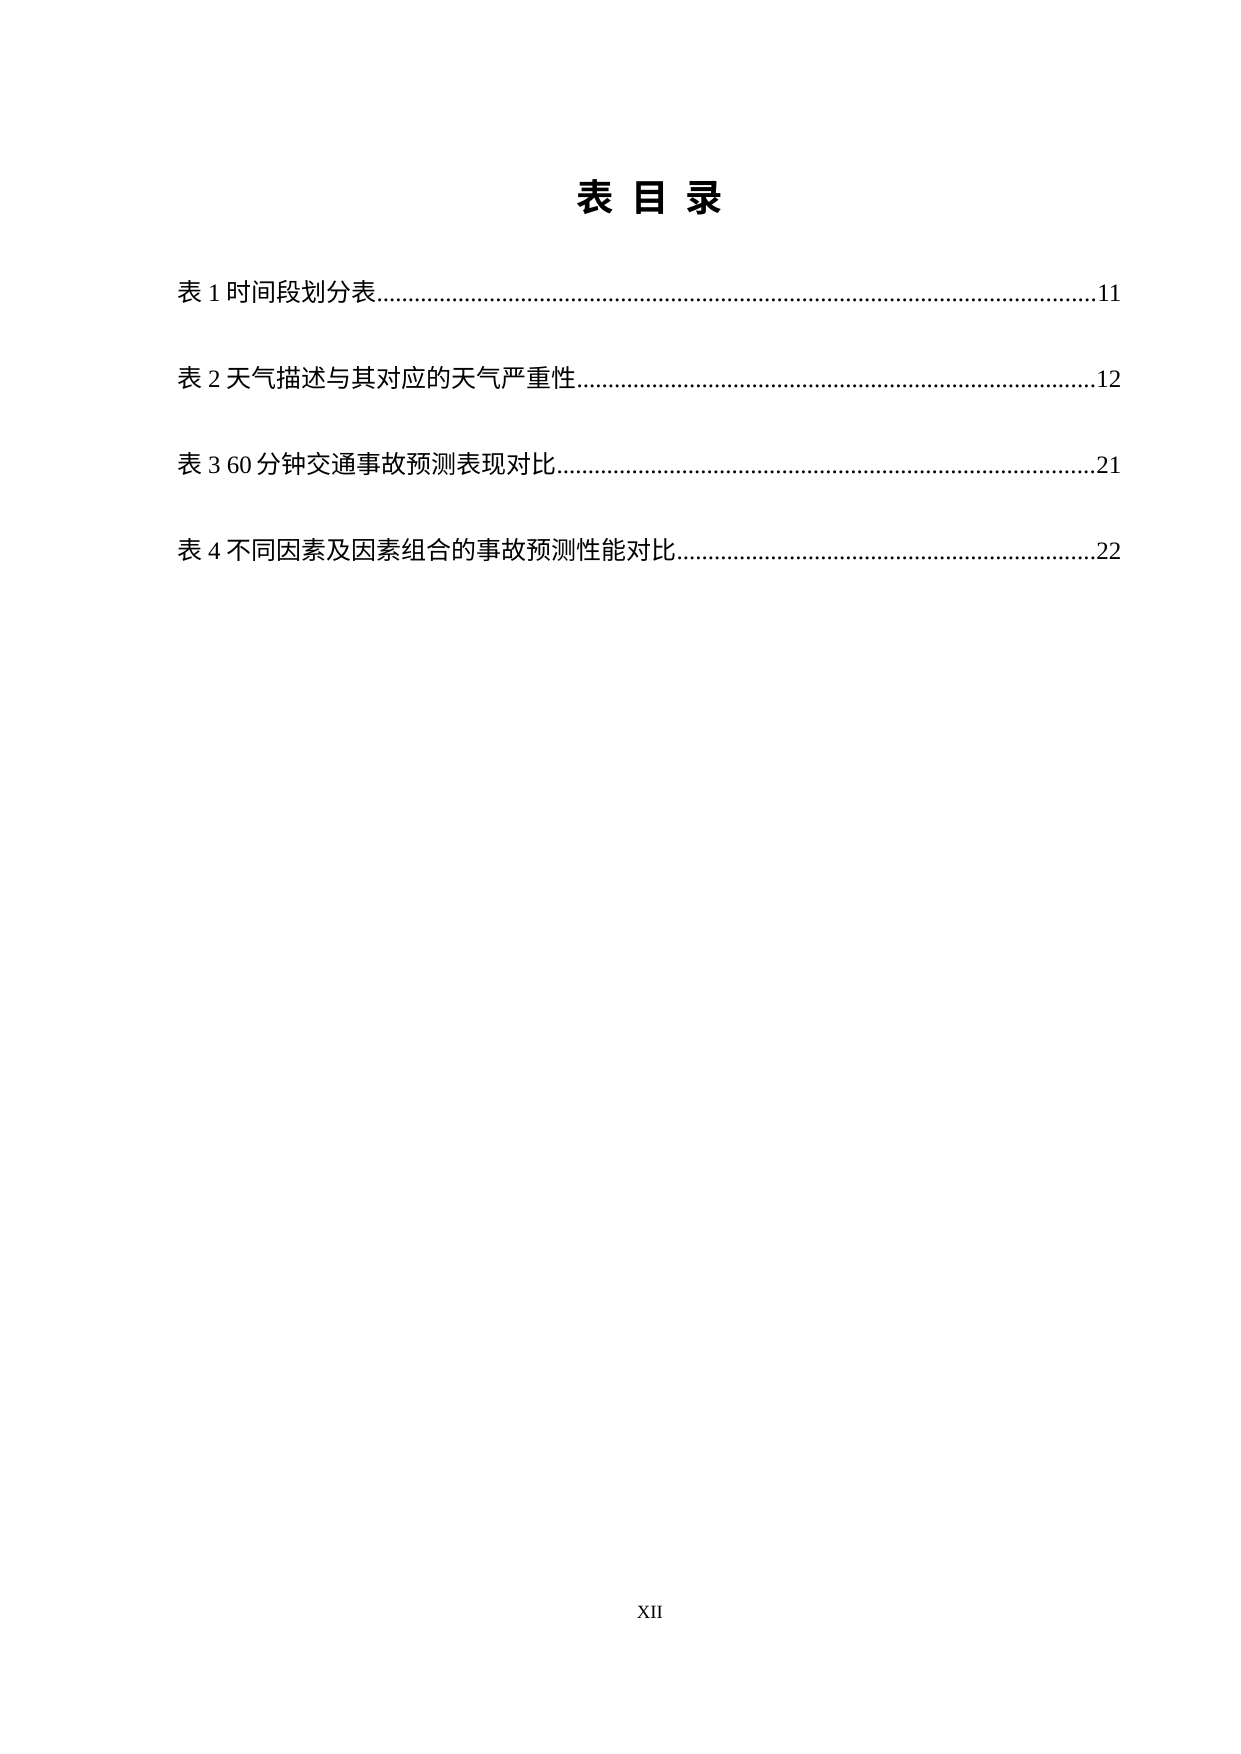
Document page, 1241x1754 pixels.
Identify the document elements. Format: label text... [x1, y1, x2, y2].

text 表 2 天气描述与其对应的天气严重性 12 [177, 342, 1122, 410]
text 表 1 时间段划分表 11 [177, 256, 1122, 324]
text 表 目 录 [177, 161, 1122, 229]
text 表 3 60分钟交通事故预测表现对比 21 [177, 428, 1122, 496]
text 表 4 不同因素及因素组合的事故预测性能对比 22 [177, 514, 1122, 582]
